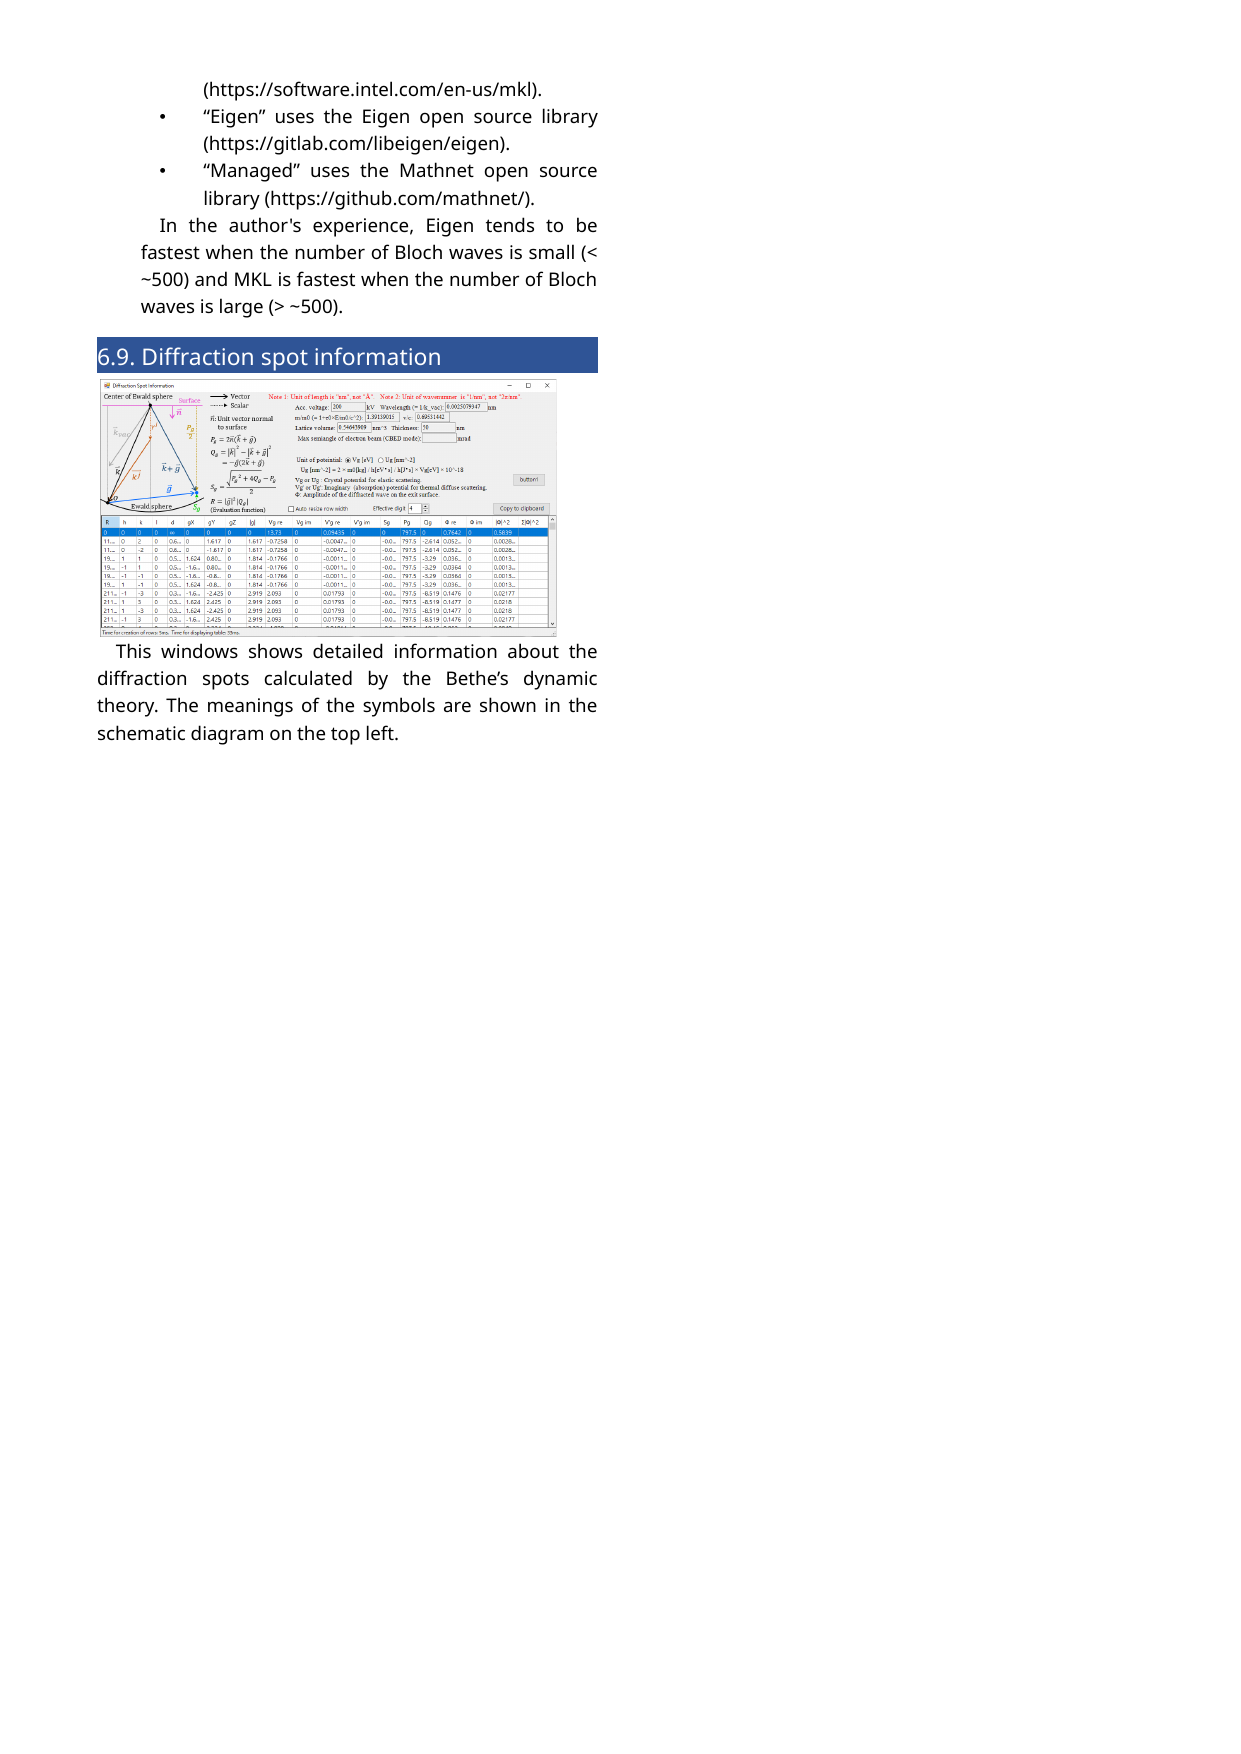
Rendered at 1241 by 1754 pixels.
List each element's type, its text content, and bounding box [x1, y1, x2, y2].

list “MKL” uses Intel's MKL library (https://software.intel.com/en-us/mkl). [159, 75, 598, 102]
text In the author's experience, Eigen tends to be fastest when the number of Bloch waves is small (< ~500) and MKL is fastest when the number of Bloch waves is large (> ~500). [141, 210, 598, 319]
picture [100, 379, 557, 637]
list “Eigen” uses the Eigen open source library (https://gitlab.com/libeigen/eigen). [159, 102, 598, 156]
list “Managed” uses the Mathnet open source library (https://github.com/mathnet/). [159, 156, 598, 210]
subtitle 6.9. Diffraction spot information [97, 337, 598, 373]
